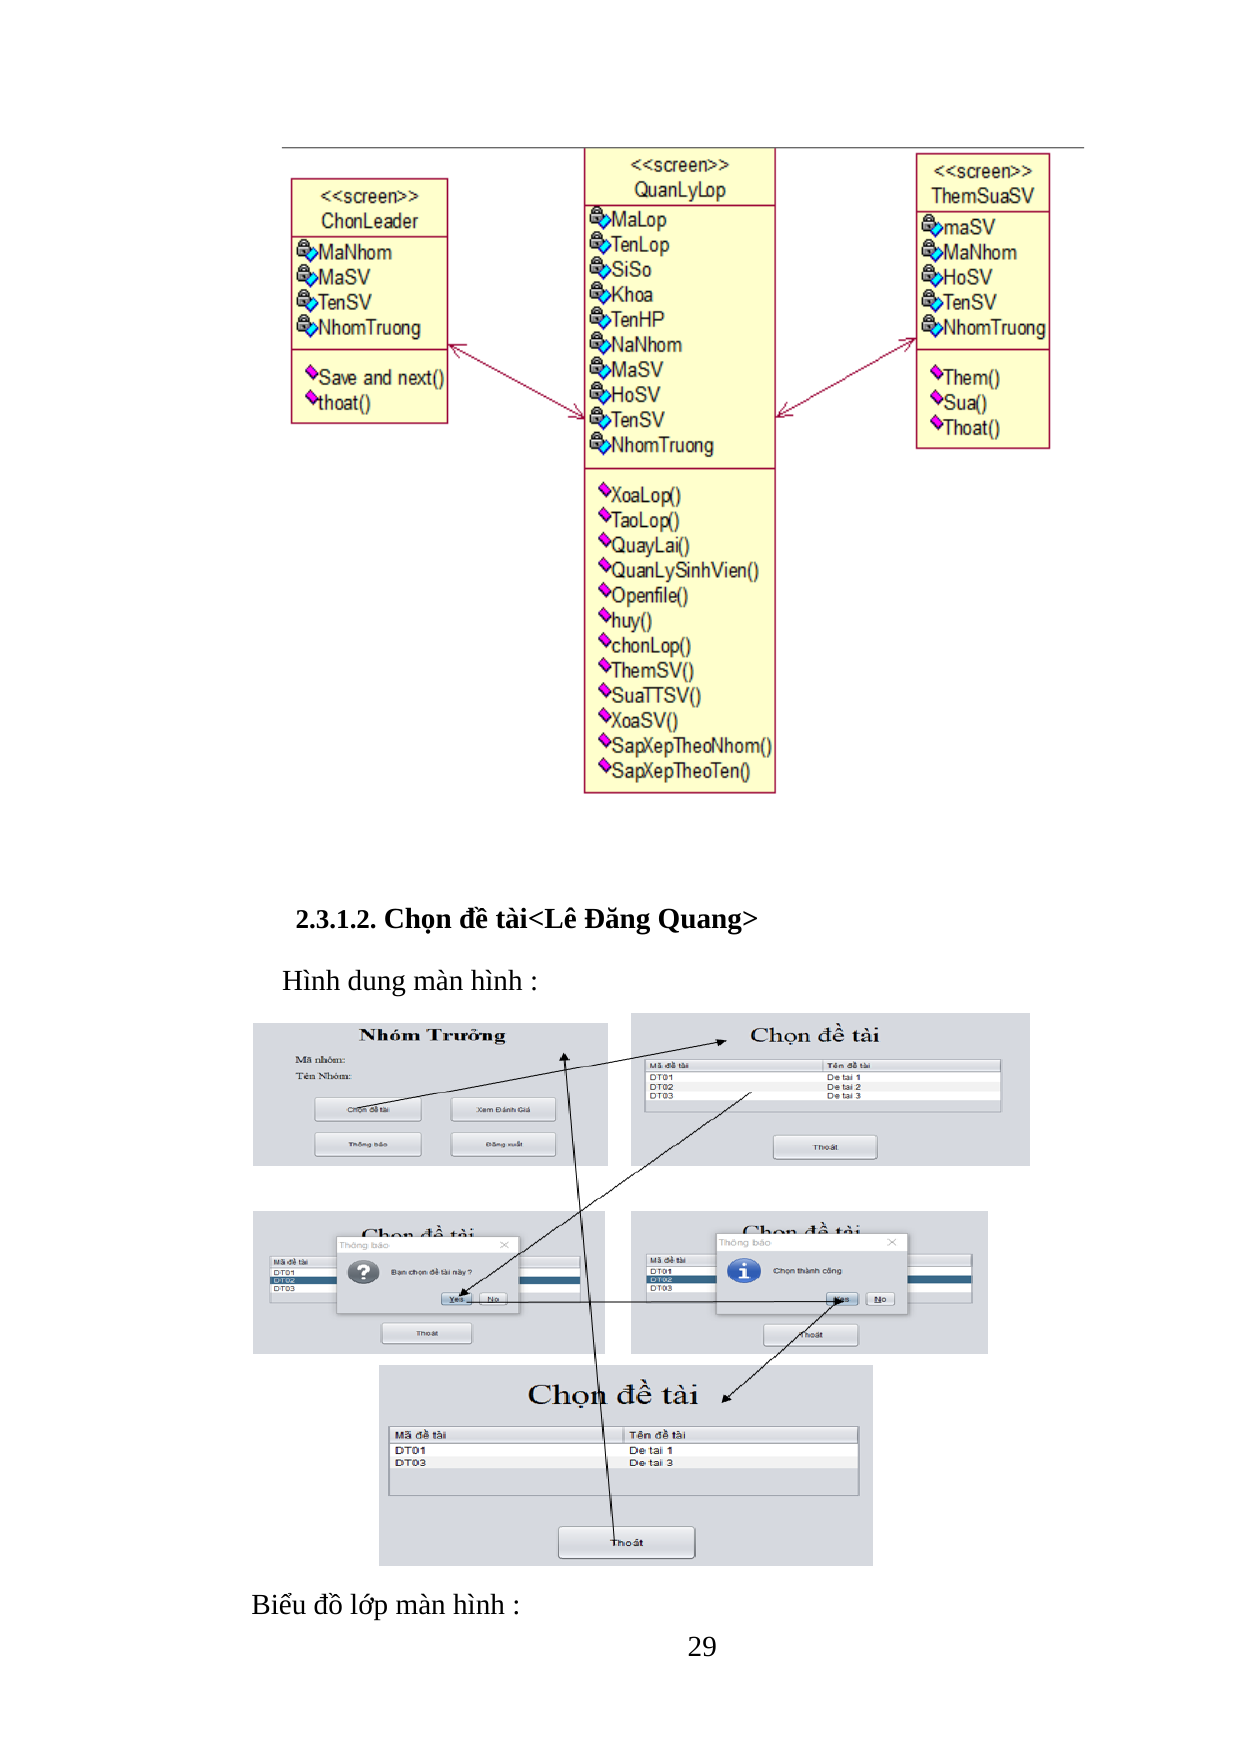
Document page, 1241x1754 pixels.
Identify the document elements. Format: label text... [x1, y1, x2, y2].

picture [251, 1013, 1044, 1571]
text Biểu đồ lớp màn hình : [207, 1587, 1122, 1620]
text Hình dung màn hình : [207, 963, 1122, 997]
picture [281, 147, 1085, 822]
subtitle Chọn đề tài<Lê Đăng Quang> [295, 901, 1122, 934]
